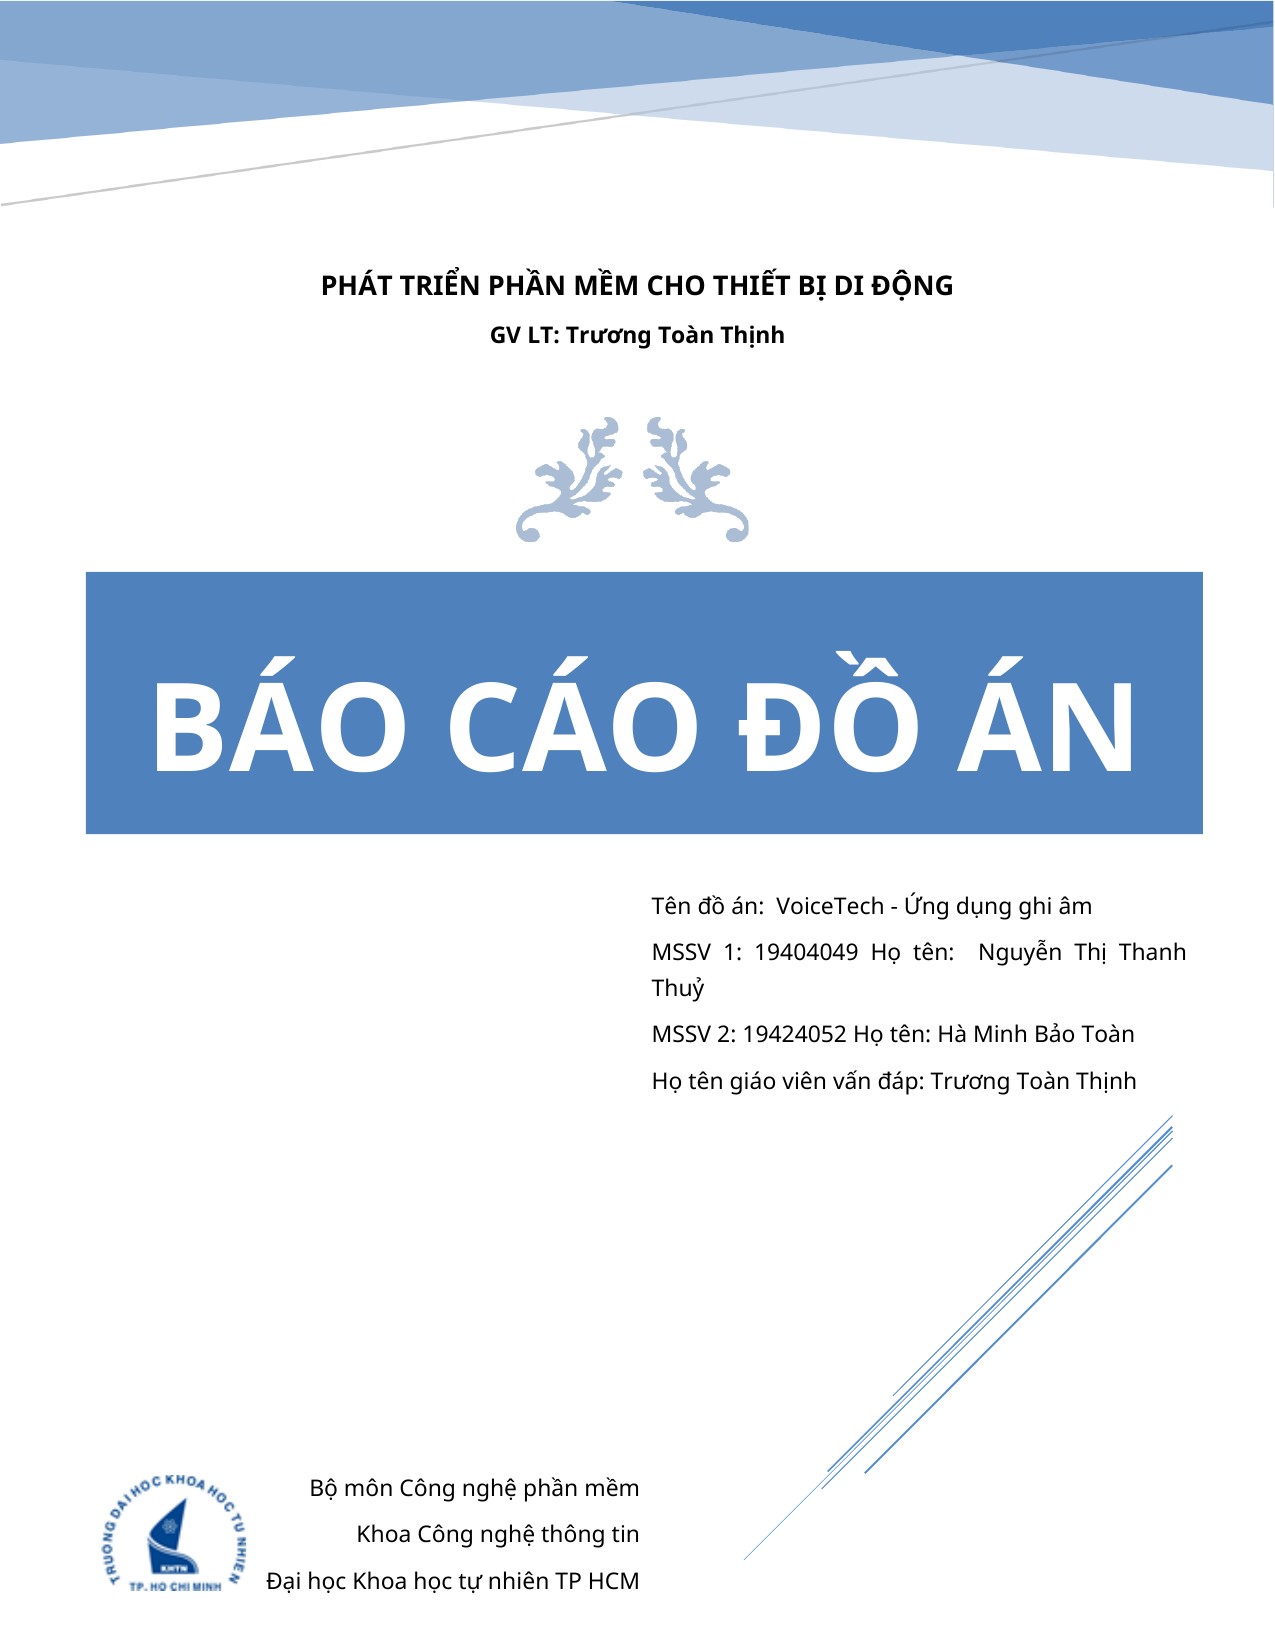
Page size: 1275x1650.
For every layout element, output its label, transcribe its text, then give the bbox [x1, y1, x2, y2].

picture [0, 0, 1274, 223]
text GV LT: Trương Toàn Thịnh [150, 319, 1125, 350]
text PHÁT TRIỂN PHẦN MỀM CHO THIẾT BỊ DI ĐỘNG [150, 266, 1125, 303]
picture [100, 1475, 247, 1591]
